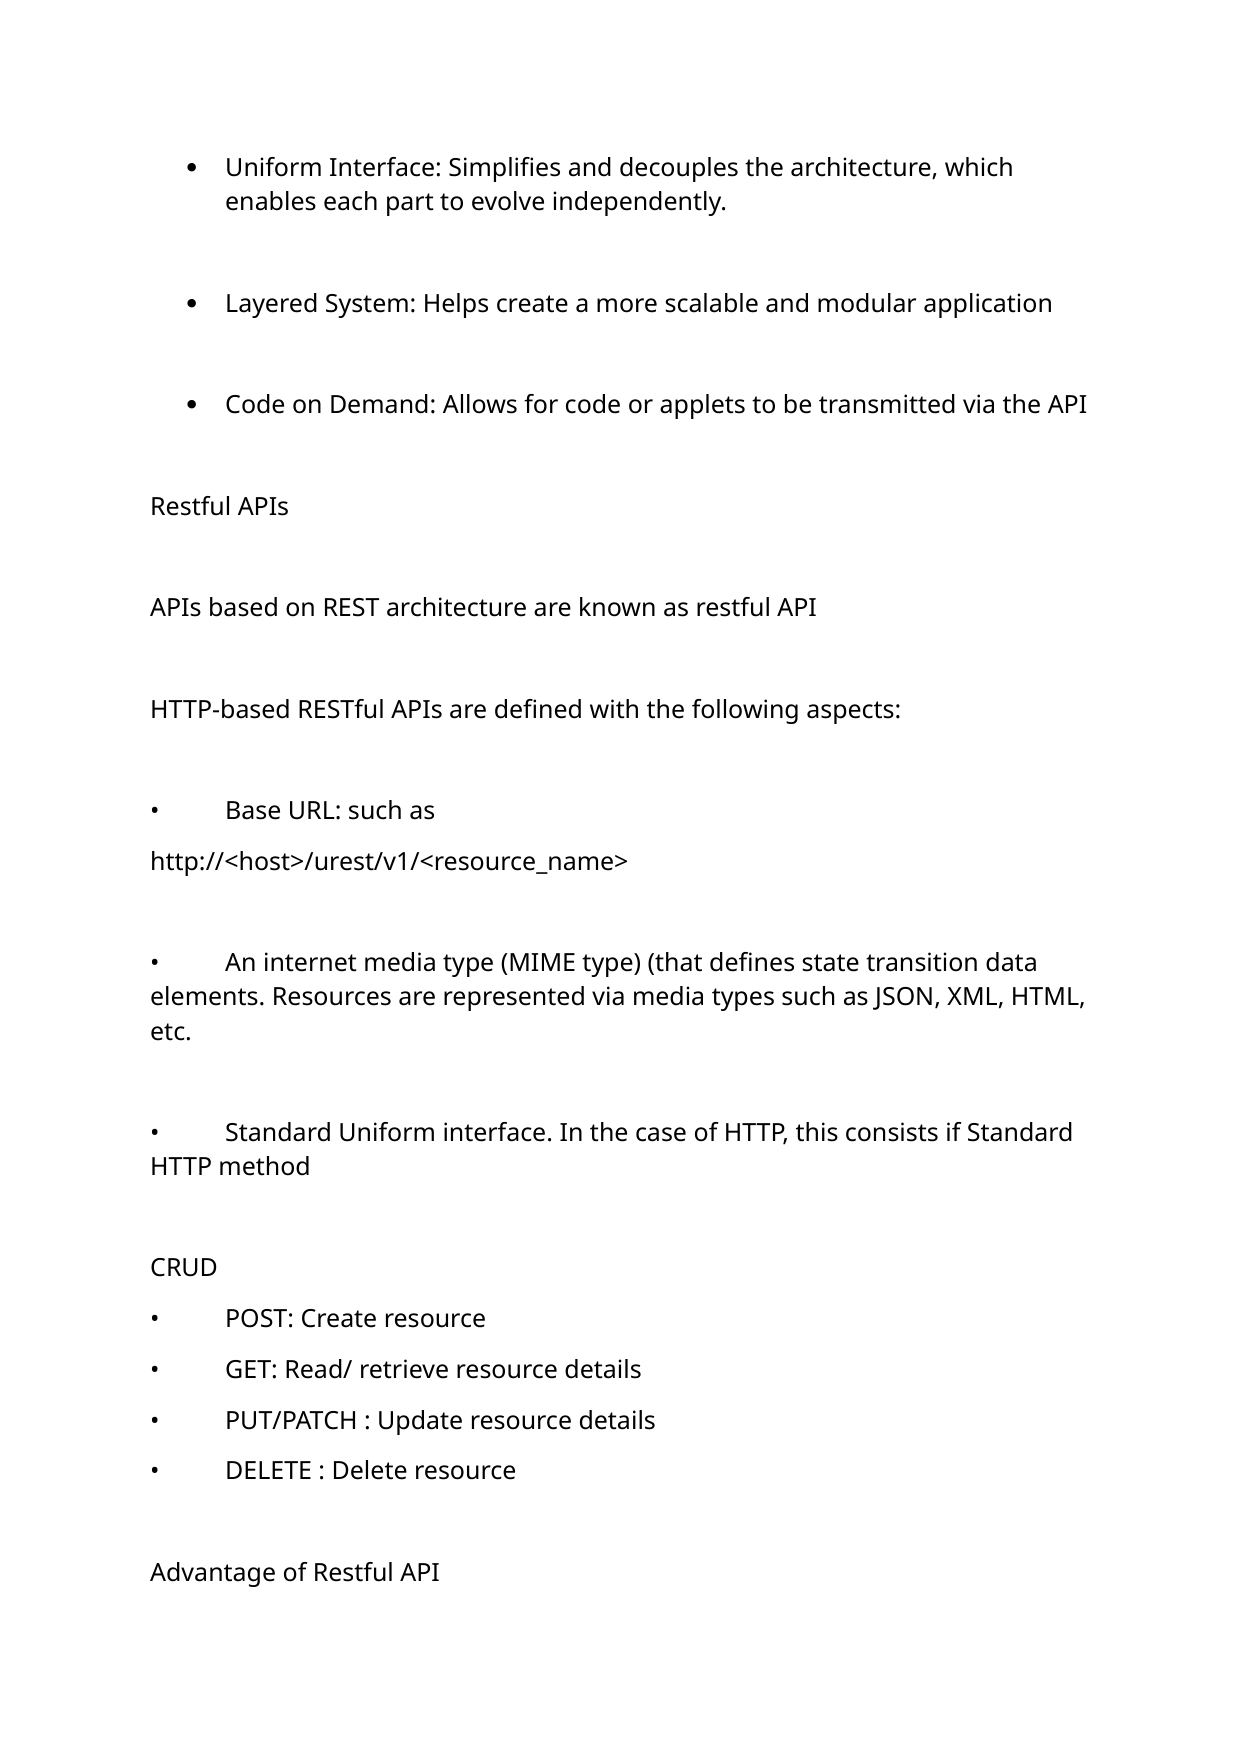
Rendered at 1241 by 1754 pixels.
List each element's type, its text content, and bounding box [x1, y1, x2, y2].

list Uniform Interface: Simplifies and decouples the architecture, which enables each part to evolve independently. [187, 150, 1090, 218]
text Restful APIs [150, 488, 1090, 522]
list Code on Demand: Allows for code or applets to be transmitted via the API [187, 387, 1090, 421]
text • DELETE : Delete resource [150, 1453, 1090, 1487]
text • POST: Create resource [150, 1301, 1090, 1335]
text • Standard Uniform interface. In the case of HTTP, this consists if Standard HTTP method [150, 1114, 1090, 1183]
text HTTP-based RESTful APIs are defined with the following aspects: [150, 691, 1090, 725]
text • An internet media type (MIME type) (that defines state transition data elements. Resources are represented via media types such as JSON, XML, HTML, etc. [150, 945, 1090, 1047]
text • GET: Read/ retrieve resource details [150, 1352, 1090, 1386]
list Layered System: Helps create a more scalable and modular application [187, 286, 1090, 319]
text Advantage of Restful API [150, 1554, 1090, 1588]
text • PUT/PATCH : Update resource details [150, 1402, 1090, 1436]
text CRUD [150, 1250, 1090, 1284]
text APIs based on REST architecture are known as restful API [150, 590, 1090, 624]
text http://<host>/urest/v1/<resource_name> [150, 843, 1090, 878]
text • Base URL: such as [150, 793, 1090, 827]
